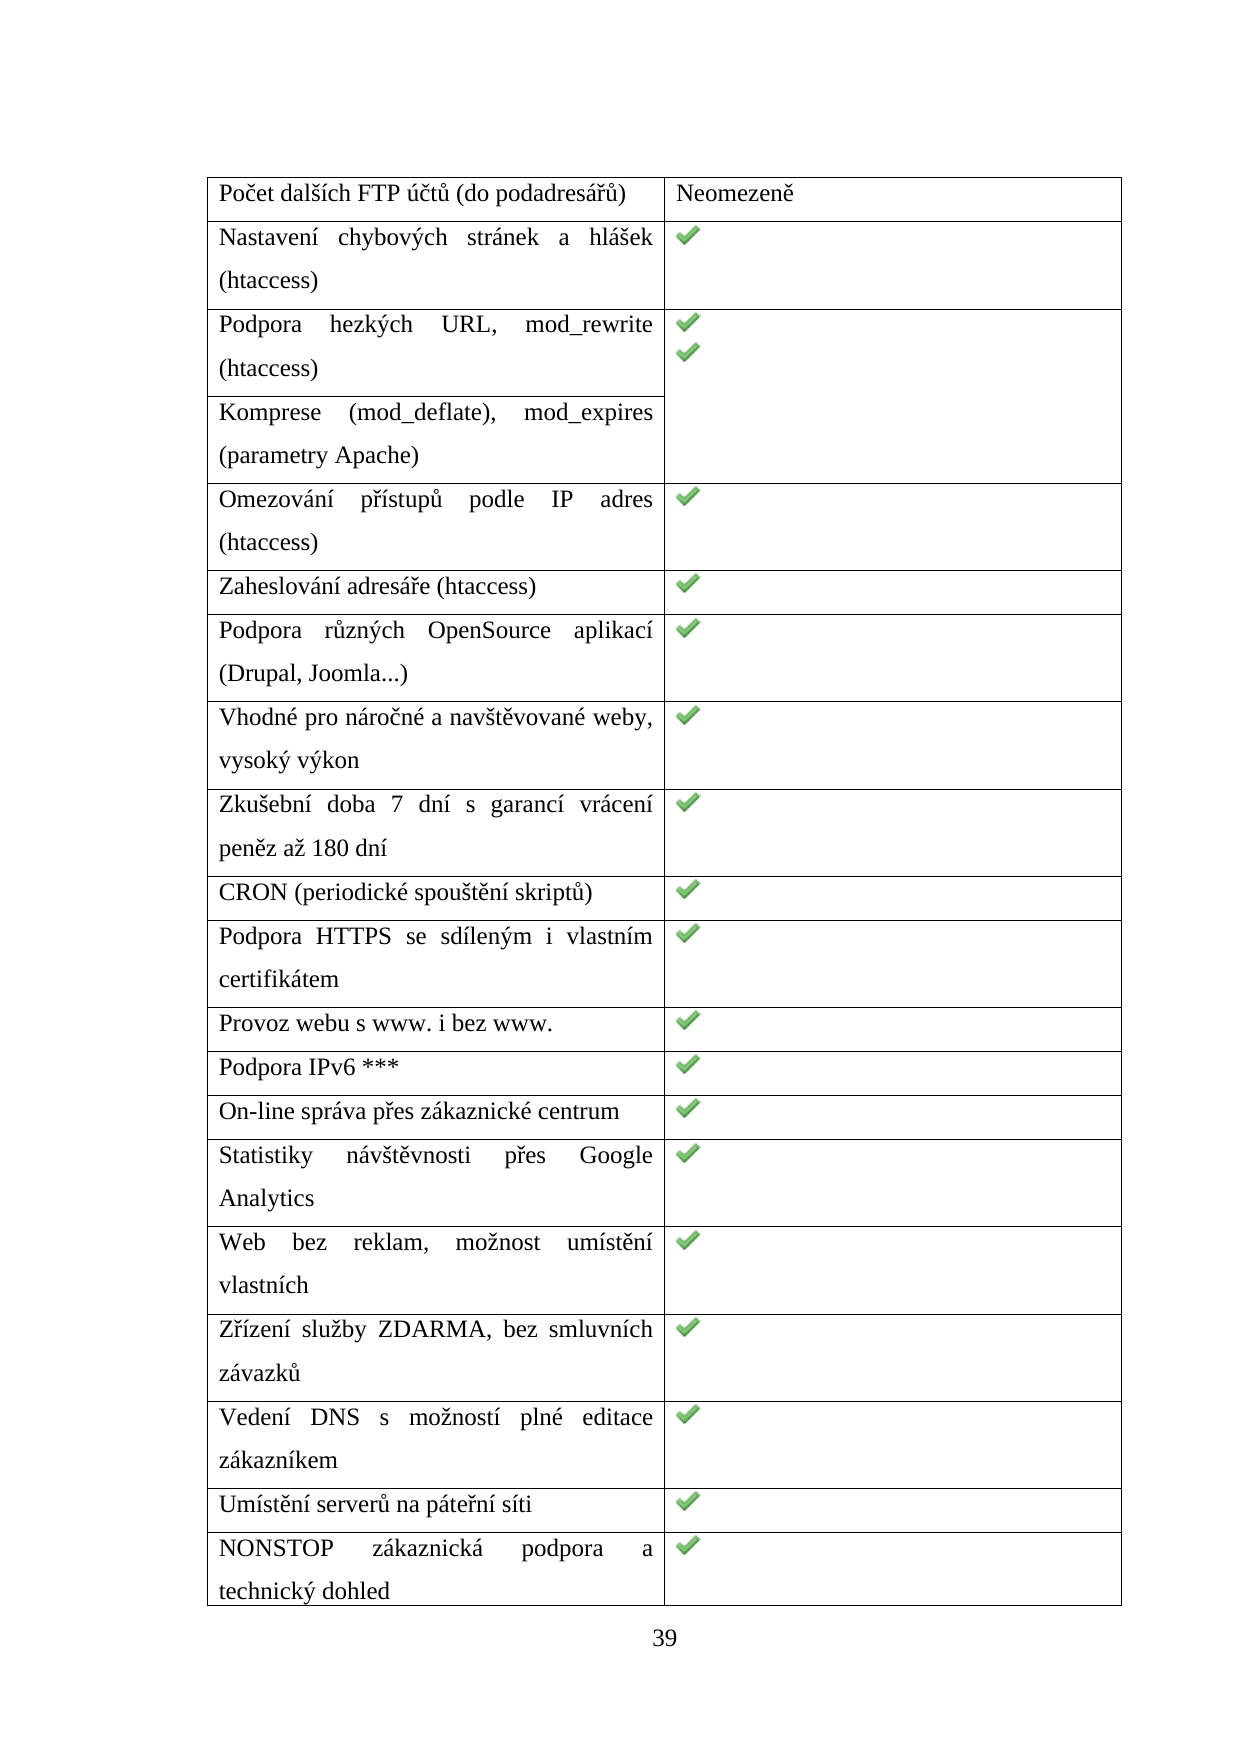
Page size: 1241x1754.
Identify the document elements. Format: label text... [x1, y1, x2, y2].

table_cell [665, 484, 1121, 570]
picture [675, 309, 701, 335]
table_cell Web bez reklam, možnost umístění vlastních [208, 1227, 664, 1313]
picture [675, 1007, 701, 1033]
table_cell [665, 1533, 1121, 1605]
picture [675, 920, 701, 946]
table_cell Počet dalších FTP účtů (do podadresářů) [208, 178, 664, 221]
picture [675, 1488, 701, 1514]
table_cell [665, 222, 1121, 308]
table_cell Umístění serverů na páteřní síti [208, 1489, 664, 1532]
table_cell Komprese (mod_deflate), mod_expires (parametry Apache) [208, 397, 664, 483]
picture [675, 1096, 701, 1121]
table_cell [665, 615, 1121, 701]
picture [675, 1532, 701, 1558]
picture [675, 222, 701, 248]
picture [675, 571, 701, 596]
picture [675, 702, 701, 728]
table_cell Provoz webu s www. i bez www. [208, 1008, 664, 1051]
table_cell [665, 1096, 1121, 1139]
picture [675, 1401, 701, 1427]
table_cell Podpora různých OpenSource aplikací (Drupal, Joomla...) [208, 615, 664, 701]
table_cell [665, 921, 1121, 1007]
table_cell [665, 1489, 1121, 1532]
picture [675, 789, 701, 815]
table_cell [665, 1052, 1121, 1095]
table_cell [665, 1008, 1121, 1051]
table_cell On-line správa přes zákaznické centrum [208, 1096, 664, 1139]
picture [675, 1052, 701, 1077]
table_cell [665, 1315, 1121, 1401]
picture [675, 615, 701, 641]
table_cell [665, 877, 1121, 920]
table_cell Omezování přístupů podle IP adres (htaccess) [208, 484, 664, 570]
table_cell [665, 1402, 1121, 1488]
table_cell Zřízení služby ZDARMA, bez smluvních závazků [208, 1315, 664, 1401]
picture [675, 1314, 701, 1340]
table_cell Statistiky návštěvnosti přes Google Analytics [208, 1140, 664, 1226]
table_cell Podpora IPv6 *** [208, 1052, 664, 1095]
table_cell [665, 702, 1121, 788]
picture [675, 1227, 701, 1253]
table_cell NONSTOP zákaznická podpora a technický dohled [208, 1533, 664, 1605]
table_cell Vedení DNS s možností plné editace zákazníkem [208, 1402, 664, 1488]
table_cell Zaheslování adresáře (htaccess) [208, 571, 664, 614]
table_cell [665, 1227, 1121, 1313]
table_cell Vhodné pro náročné a navštěvované weby, vysoký výkon [208, 702, 664, 788]
picture [675, 876, 701, 902]
table_cell Neomezeně [665, 178, 1121, 221]
table_cell [665, 571, 1121, 614]
table_cell [665, 1140, 1121, 1226]
table_cell Zkušební doba 7 dní s garancí vrácení peněz až 180 dní [208, 790, 664, 876]
picture [675, 483, 701, 509]
picture [675, 339, 701, 365]
picture [675, 1140, 701, 1166]
table_cell Nastavení chybových stránek a hlášek (htaccess) [208, 222, 664, 308]
table_cell Podpora HTTPS se sdíleným i vlastním certifikátem [208, 921, 664, 1007]
table_cell Podpora hezkých URL, mod_rewrite (htaccess) [208, 310, 664, 396]
table_cell [665, 790, 1121, 876]
table_cell [665, 310, 1121, 483]
table_cell CRON (periodické spouštění skriptů) [208, 877, 664, 920]
